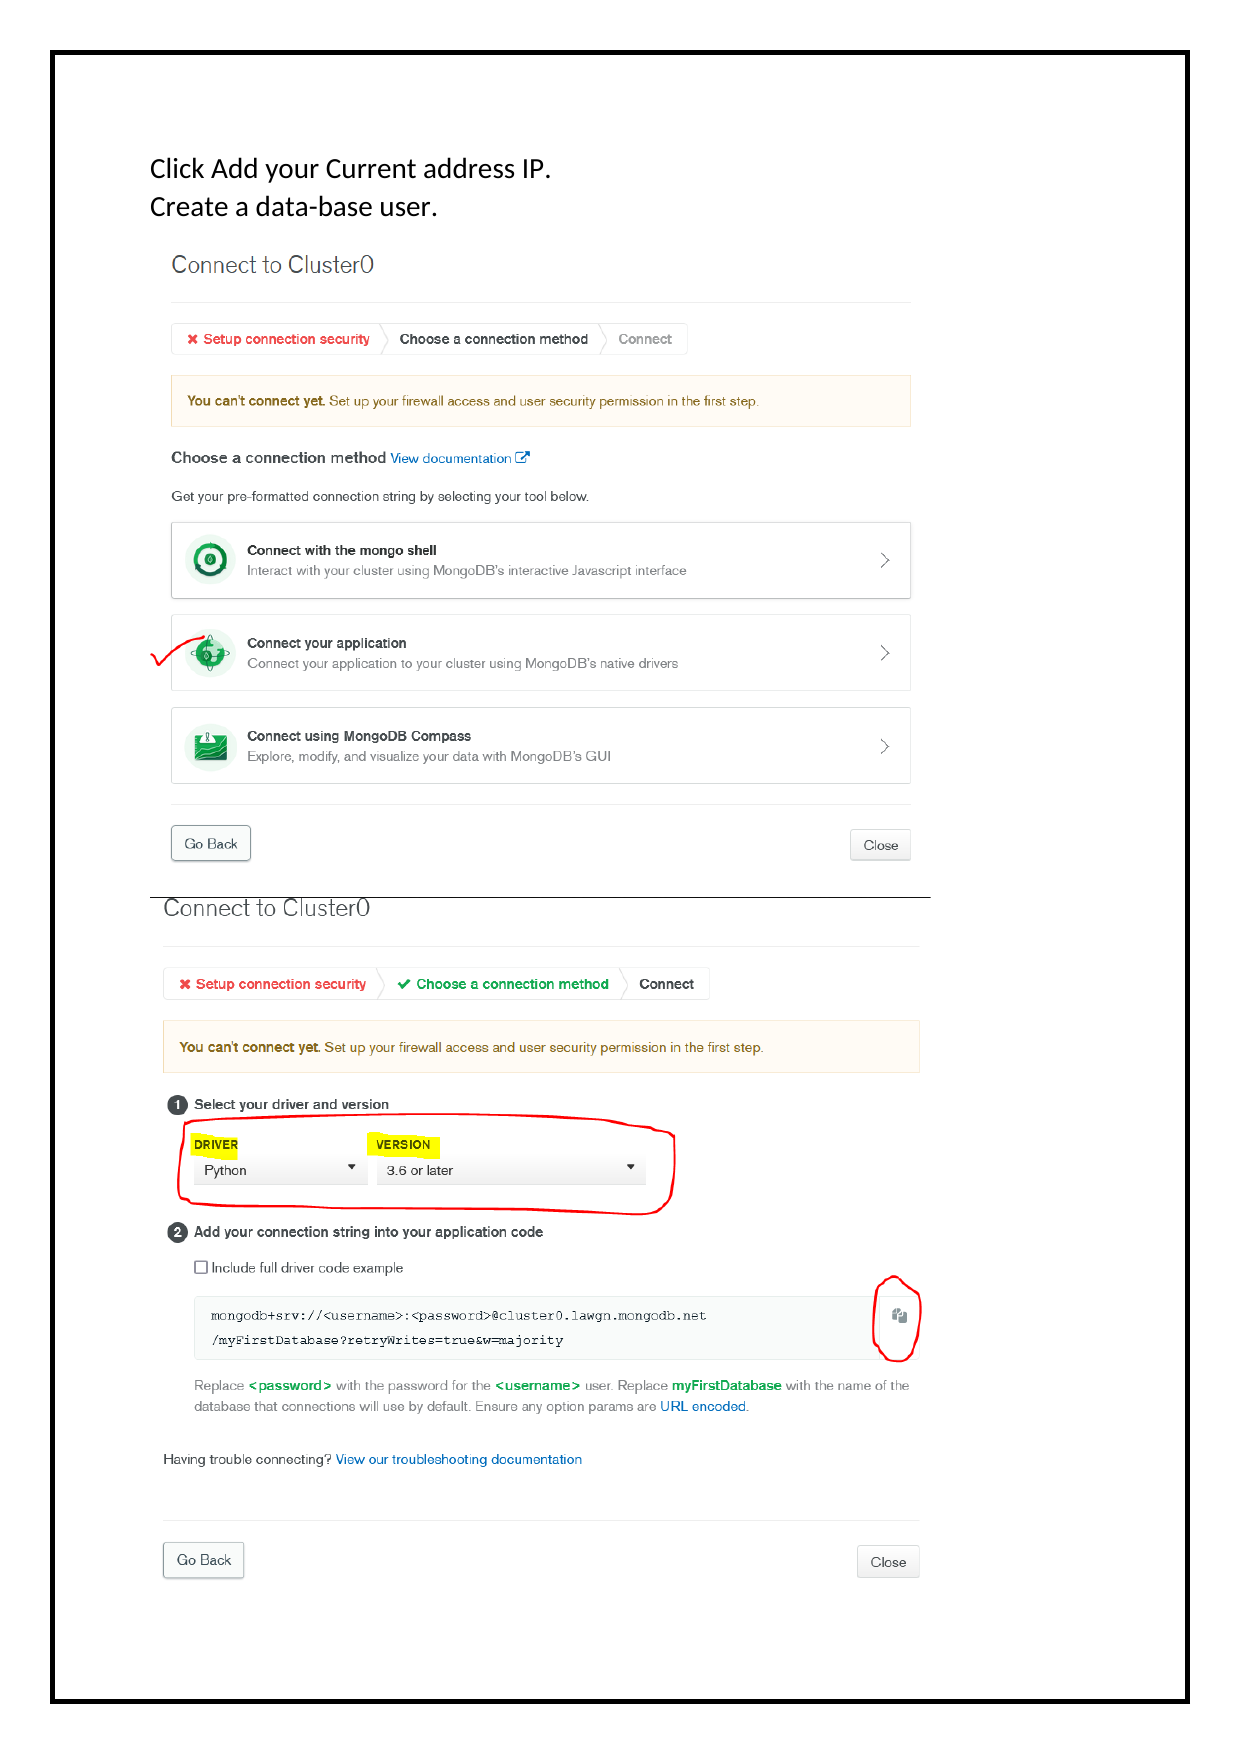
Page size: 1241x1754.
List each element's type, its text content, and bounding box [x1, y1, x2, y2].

picture [150, 243, 931, 879]
picture [150, 897, 931, 1595]
text Click Add your Current address IP. Create a data-base user. [150, 150, 1090, 224]
